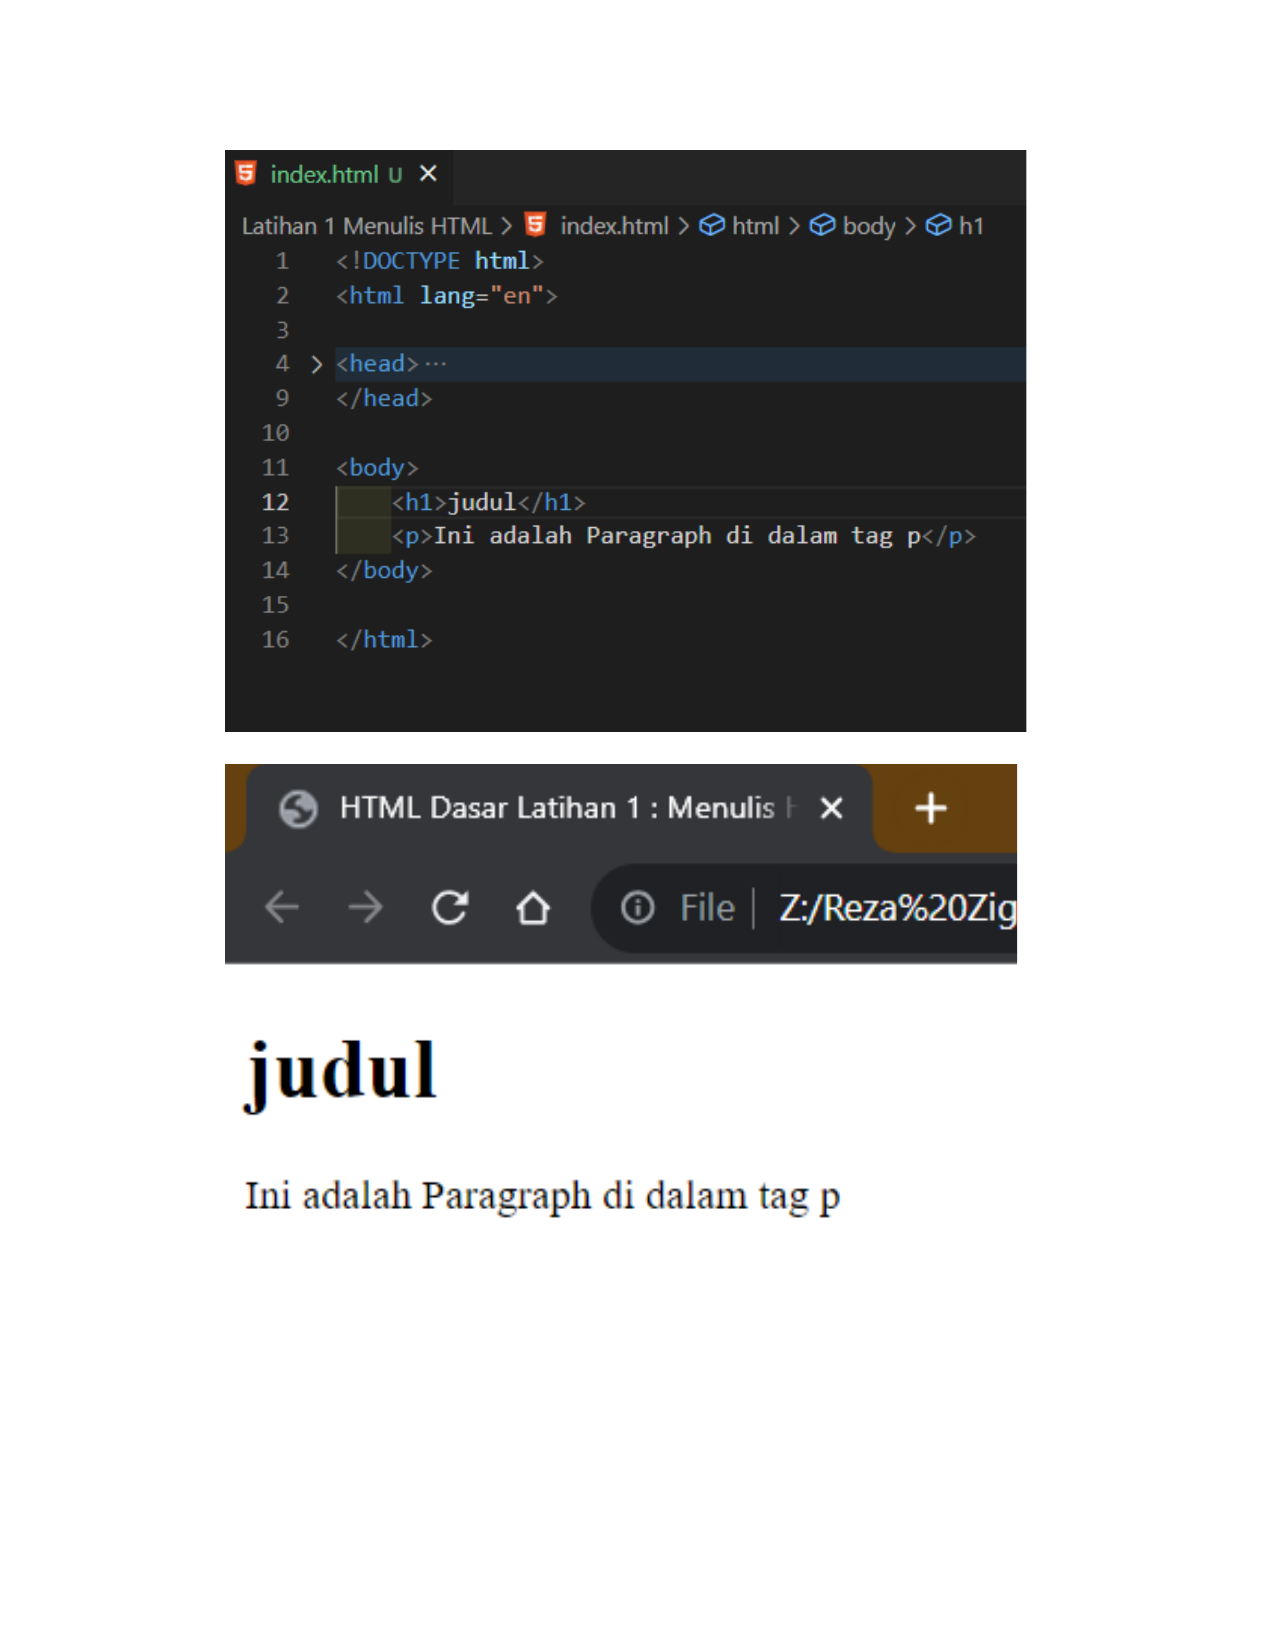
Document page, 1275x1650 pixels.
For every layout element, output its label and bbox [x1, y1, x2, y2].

picture [225, 764, 1018, 1481]
picture [225, 150, 1027, 732]
